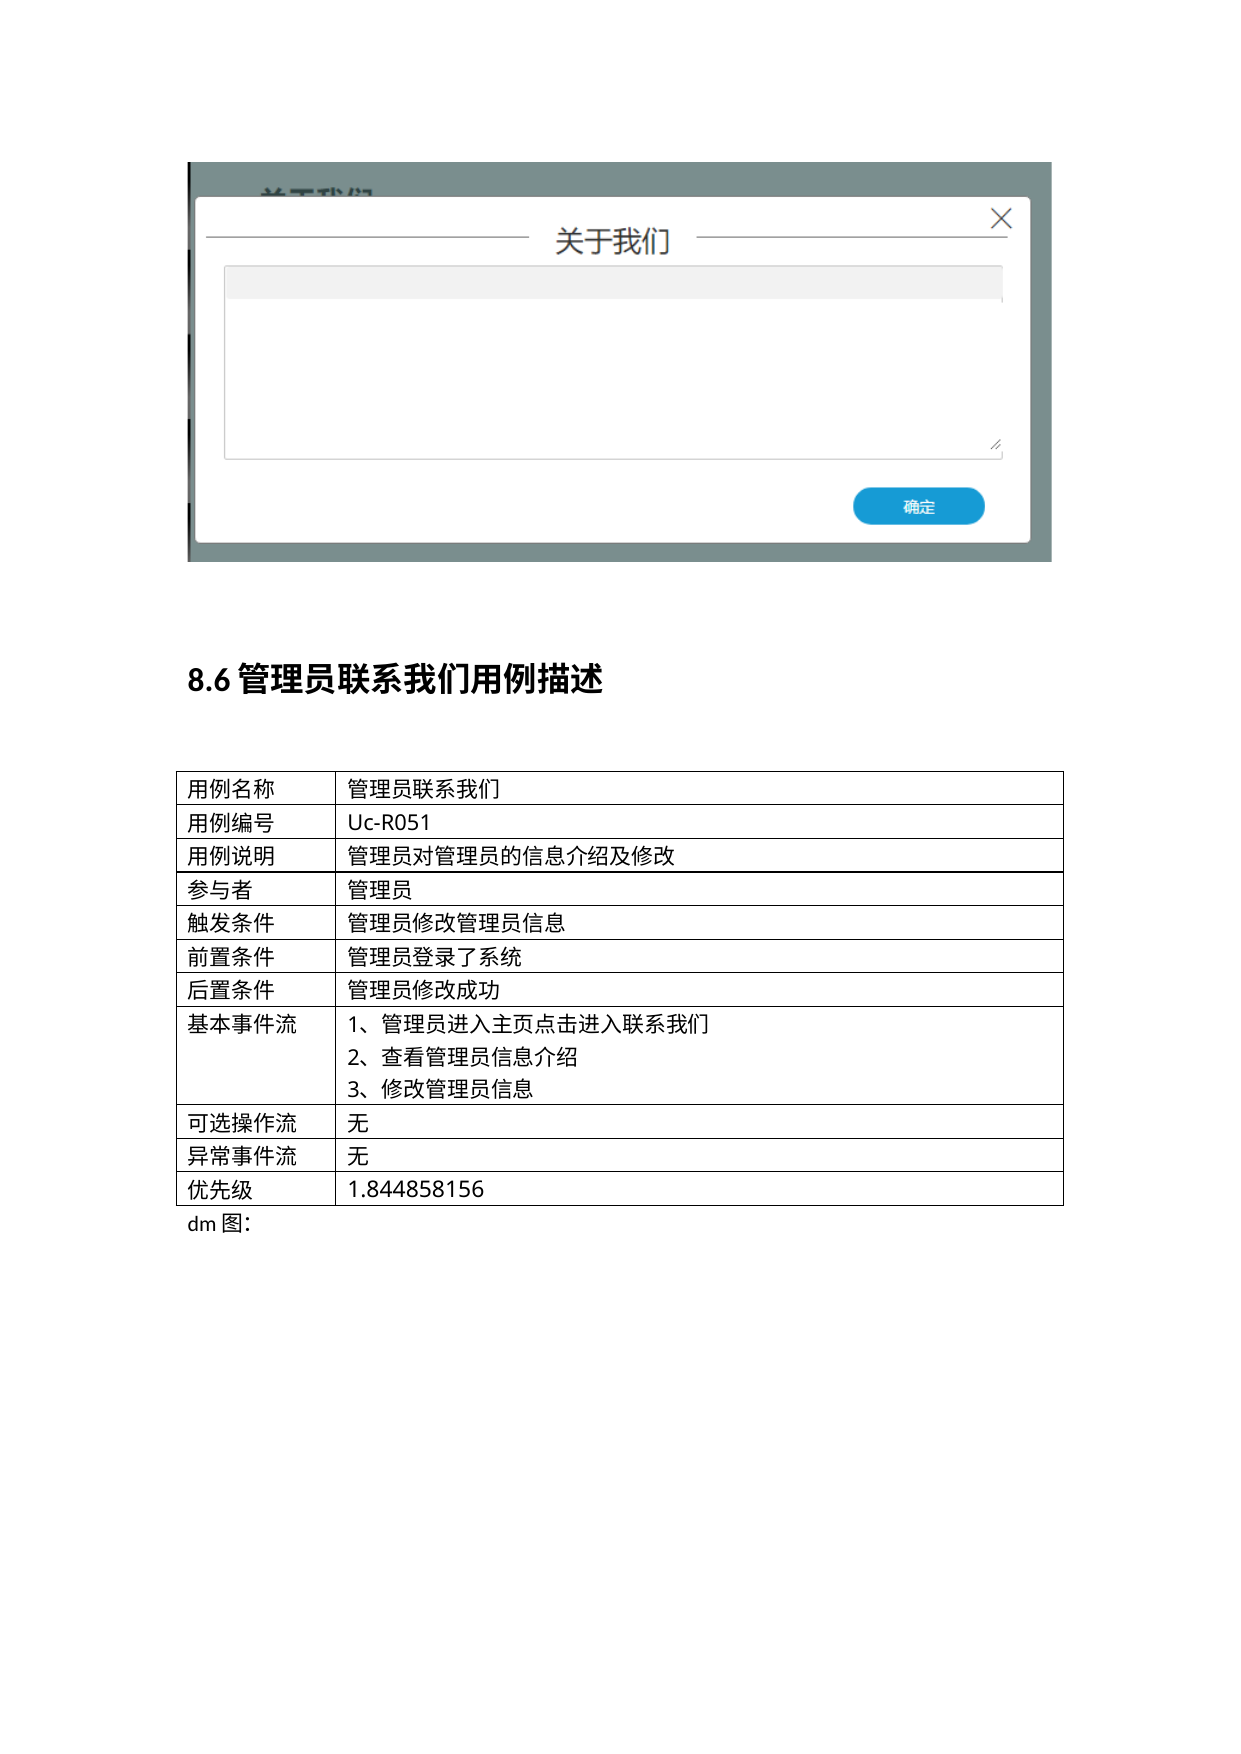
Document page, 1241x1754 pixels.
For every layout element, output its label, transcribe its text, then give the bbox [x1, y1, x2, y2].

table_header 用例名称 [177, 772, 335, 804]
table_cell 后置条件 [177, 973, 335, 1006]
table_cell 异常事件流 [177, 1139, 335, 1171]
table_cell 管理员 [336, 873, 1063, 905]
table_cell Uc-R051 [336, 805, 1063, 838]
table_cell 优先级 [177, 1172, 335, 1205]
table_cell 参与者 [177, 873, 335, 905]
table_cell 用例编号 [177, 805, 335, 838]
subtitle 8.6管理员联系我们用例描述 [187, 644, 1053, 709]
table_cell 无 [336, 1105, 1063, 1138]
table_cell 用例说明 [177, 839, 335, 871]
table_cell 触发条件 [177, 906, 335, 938]
table_cell 管理员登录了系统 [336, 940, 1063, 972]
table_header 管理员联系我们 [336, 772, 1063, 804]
text dm图： [187, 1206, 1053, 1238]
table_cell 1、管理员进入主页点击进入联系我们 2、查看管理员信息介绍 3、修改管理员信息 [336, 1007, 1063, 1104]
table_cell 可选操作流 [177, 1105, 335, 1138]
table_cell 管理员对管理员的信息介绍及修改 [336, 839, 1063, 871]
table_cell 管理员修改管理员信息 [336, 906, 1063, 938]
table_cell 基本事件流 [177, 1007, 335, 1104]
table_cell 管理员修改成功 [336, 973, 1063, 1006]
table_cell 前置条件 [177, 940, 335, 972]
picture [187, 162, 1052, 562]
table_cell 1.844858156 [336, 1172, 1063, 1205]
table_cell 无 [336, 1139, 1063, 1171]
